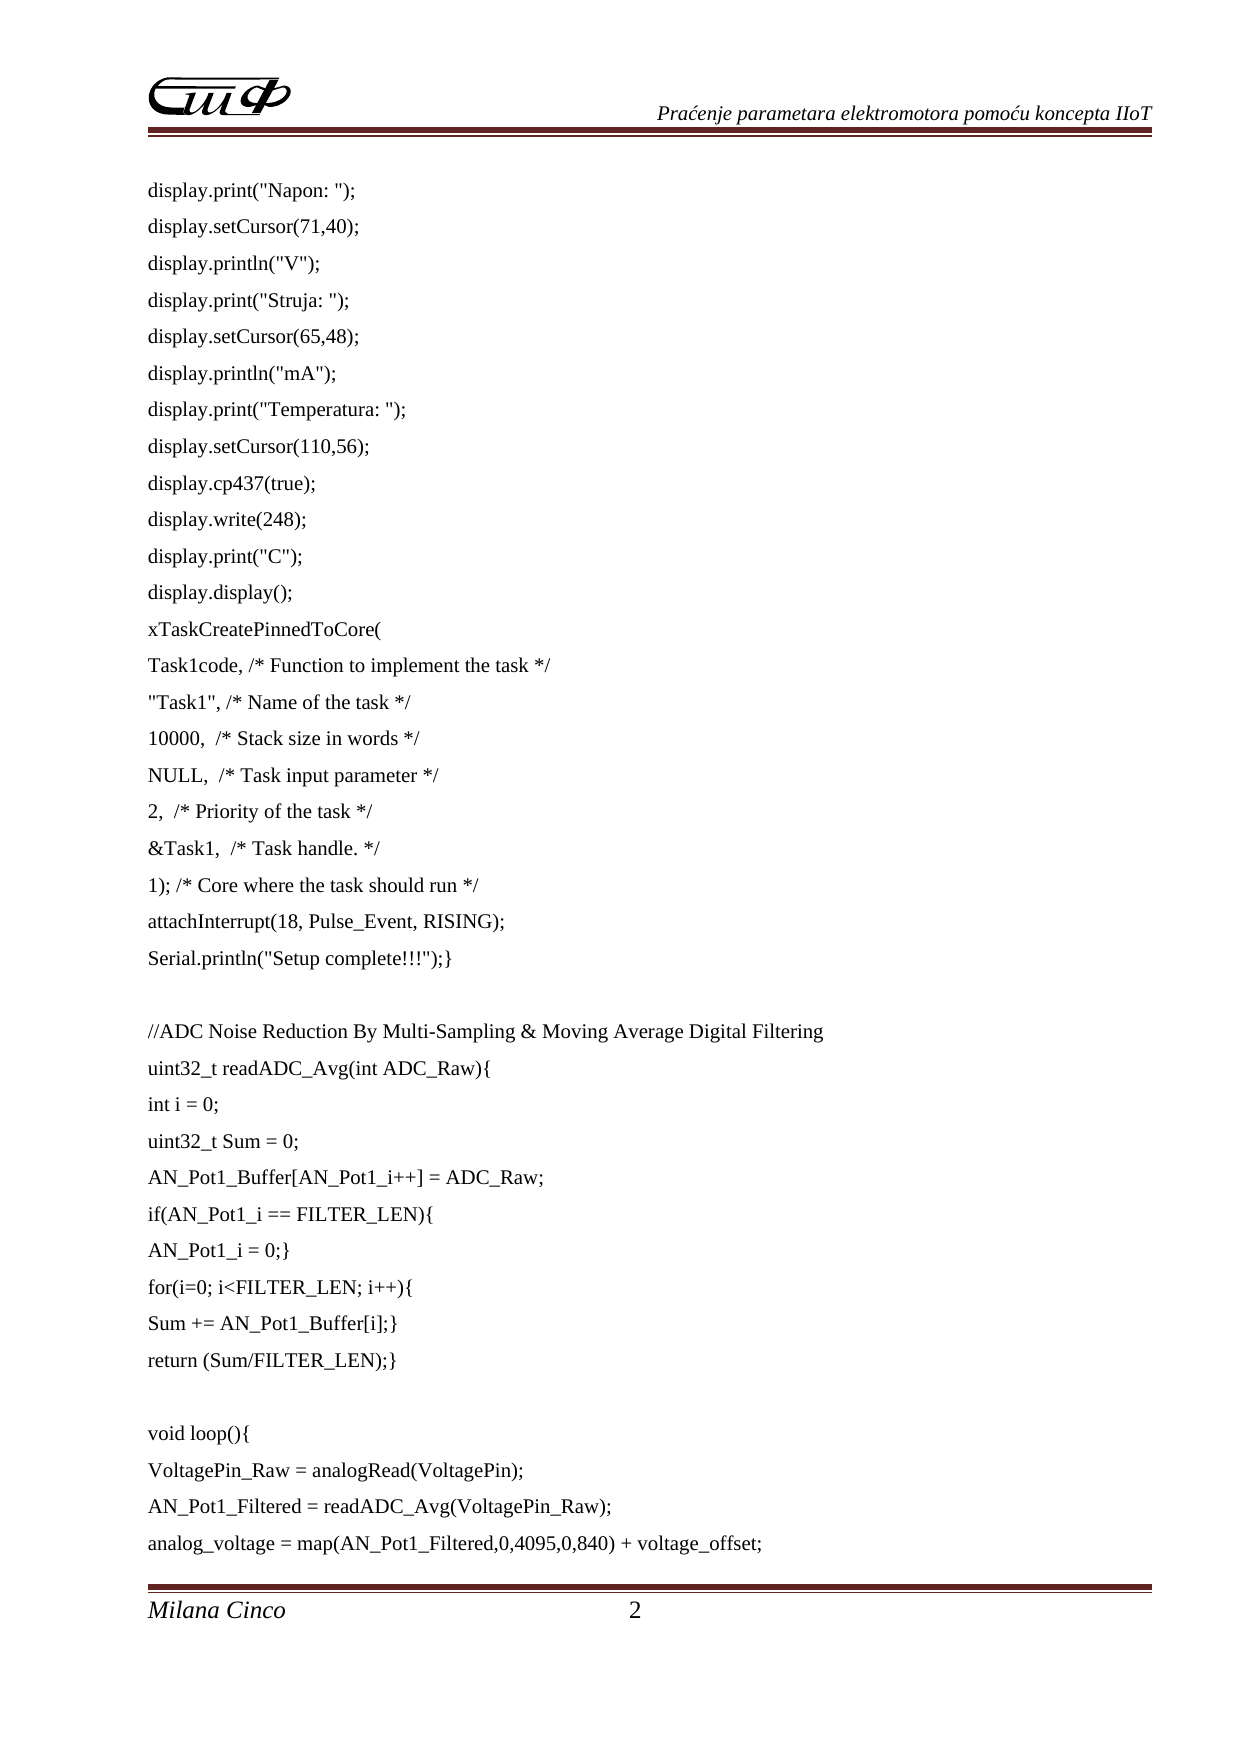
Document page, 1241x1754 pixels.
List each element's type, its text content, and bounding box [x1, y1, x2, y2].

text AN_Pot1_Buffer[AN_Pot1_i++] = ADC_Raw; [148, 1165, 1152, 1189]
text display.cp437(true); [148, 470, 1152, 494]
text uint32_t readADC_Avg(int ADC_Raw){ [148, 1055, 1152, 1079]
text display.print("C"); [148, 543, 1152, 568]
text display.setCursor(110,56); [148, 434, 1152, 458]
text Sum += AN_Pot1_Buffer[i];} [148, 1311, 1152, 1335]
text 2, /* Priority of the task */ [148, 799, 1152, 823]
text display.print("Struja: "); [148, 288, 1152, 312]
text "Task1", /* Name of the task */ [148, 690, 1152, 714]
text return (Sum/FILTER_LEN);} [148, 1348, 1152, 1372]
text Serial.println("Setup complete!!!");} [148, 946, 1152, 970]
text 1); /* Core where the task should run */ [148, 873, 1152, 897]
text if(AN_Pot1_i == FILTER_LEN){ [148, 1202, 1152, 1226]
text void loop(){ [148, 1421, 1152, 1445]
text Task1code, /* Function to implement the task */ [148, 653, 1152, 677]
text 10000, /* Stack size in words */ [148, 726, 1152, 750]
text //ADC Noise Reduction By Multi-Sampling & Moving Average Digital Filtering [148, 1019, 1152, 1043]
text attachInterrupt(18, Pulse_Event, RISING); [148, 909, 1152, 933]
text NULL, /* Task input parameter */ [148, 763, 1152, 787]
text display.setCursor(71,40); [148, 214, 1152, 238]
text AN_Pot1_i = 0;} [148, 1238, 1152, 1262]
text display.display(); [148, 580, 1152, 604]
text display.setCursor(65,48); [148, 324, 1152, 348]
text AN_Pot1_Filtered = readADC_Avg(VoltagePin_Raw); [148, 1494, 1152, 1518]
text analog_voltage = map(AN_Pot1_Filtered,0,4095,0,840) + voltage_offset; [148, 1531, 1152, 1555]
text for(i=0; i<FILTER_LEN; i++){ [148, 1275, 1152, 1299]
text display.print("Napon: "); [148, 178, 1152, 202]
text display.println("V"); [148, 251, 1152, 275]
text display.print("Temperatura: "); [148, 397, 1152, 421]
text display.println("mA"); [148, 361, 1152, 385]
text &Task1, /* Task handle. */ [148, 836, 1152, 860]
text display.write(248); [148, 507, 1152, 531]
text VoltagePin_Raw = analogRead(VoltagePin); [148, 1458, 1152, 1482]
text uint32_t Sum = 0; [148, 1128, 1152, 1153]
text int i = 0; [148, 1092, 1152, 1116]
text xTaskCreatePinnedToCore( [148, 617, 1152, 641]
